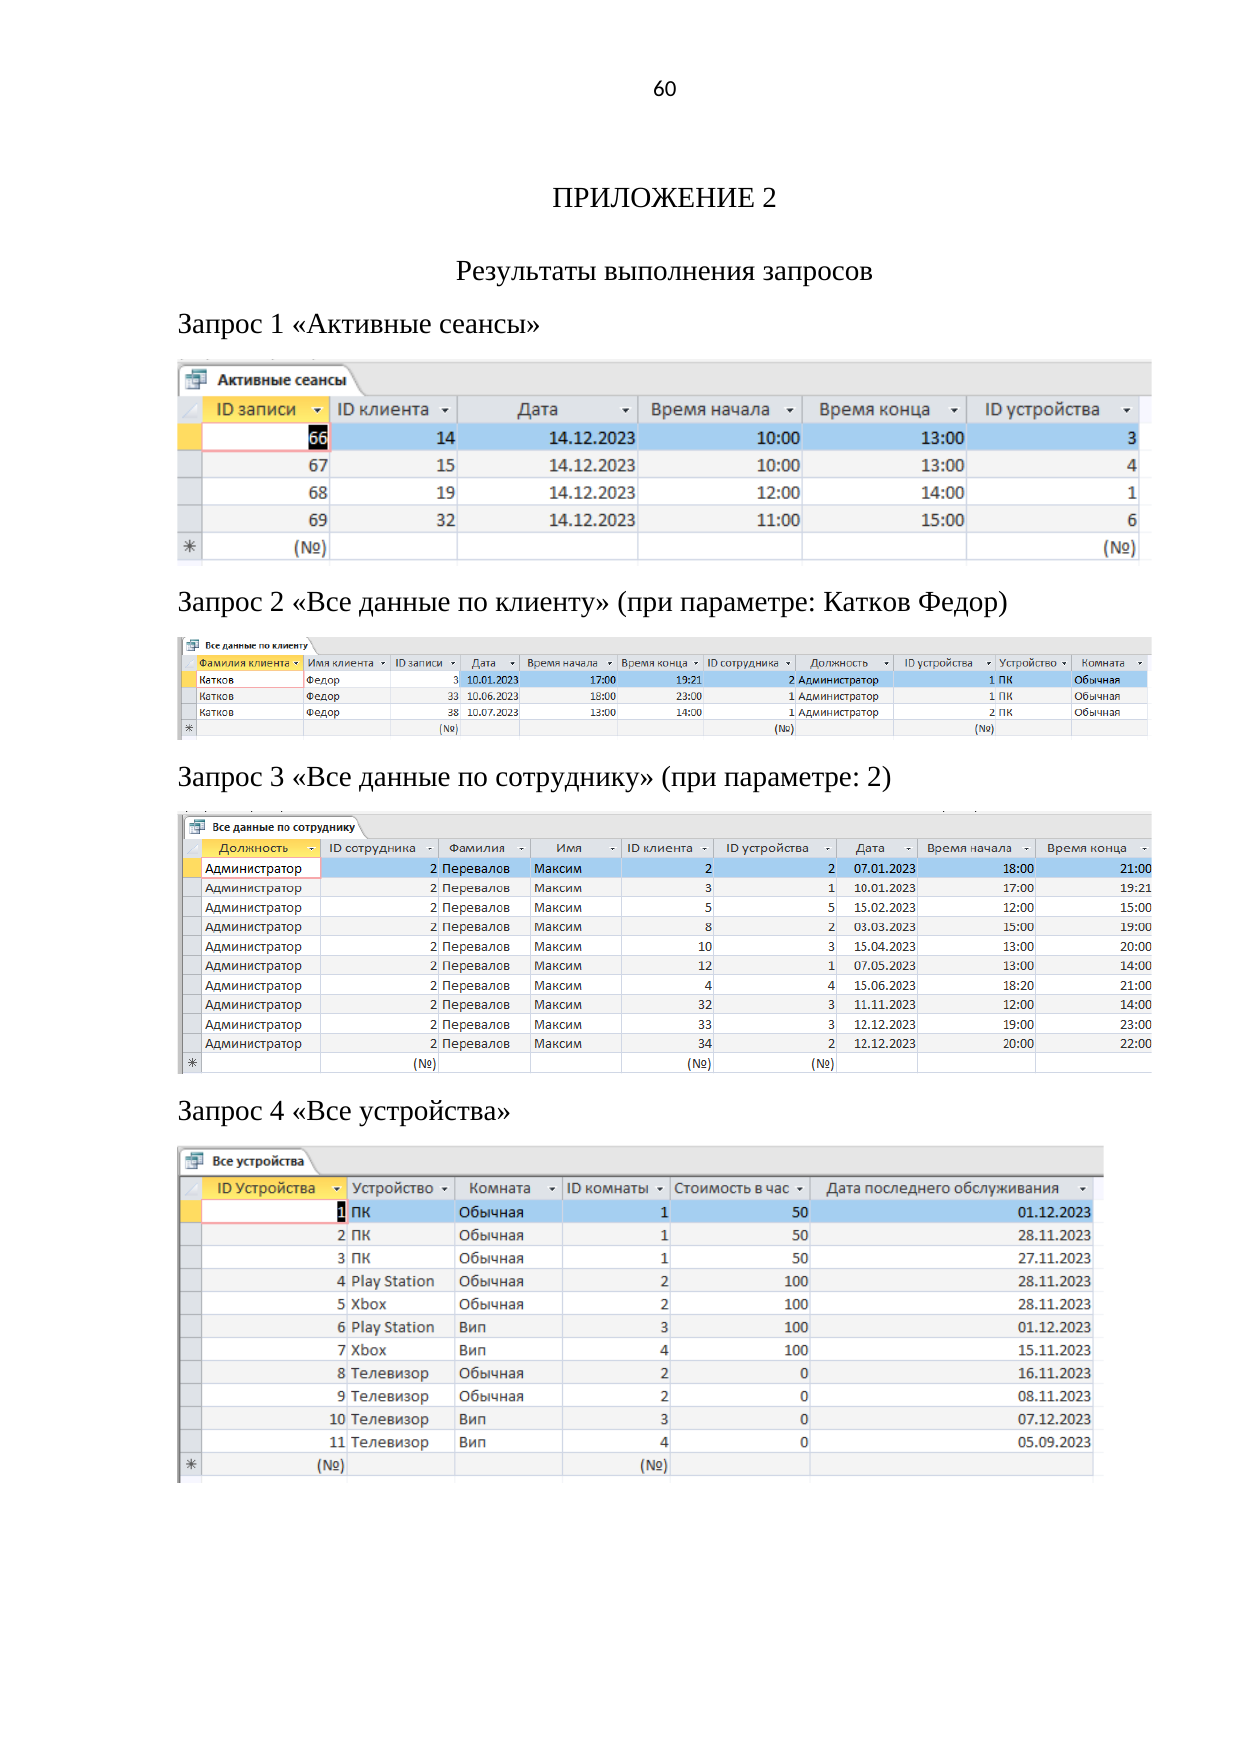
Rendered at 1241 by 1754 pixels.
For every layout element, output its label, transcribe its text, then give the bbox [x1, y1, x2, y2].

picture [177, 1145, 1104, 1483]
text Запрос 2 «Все данные по клиенту» (при параметре: Катков Федор) [177, 584, 1152, 618]
subtitle ПРИЛОЖЕНИЕ 2 [177, 180, 1152, 213]
picture [177, 637, 1152, 740]
text Запрос 1 «Активные сеансы» [177, 306, 1152, 340]
text Запрос 3 «Все данные по сотруднику» (при параметре: 2) [177, 759, 1152, 792]
text Результаты выполнения запросов [177, 253, 1152, 287]
text Запрос 4 «Все устройства» [177, 1093, 1152, 1126]
picture [177, 359, 1152, 566]
picture [177, 811, 1152, 1074]
